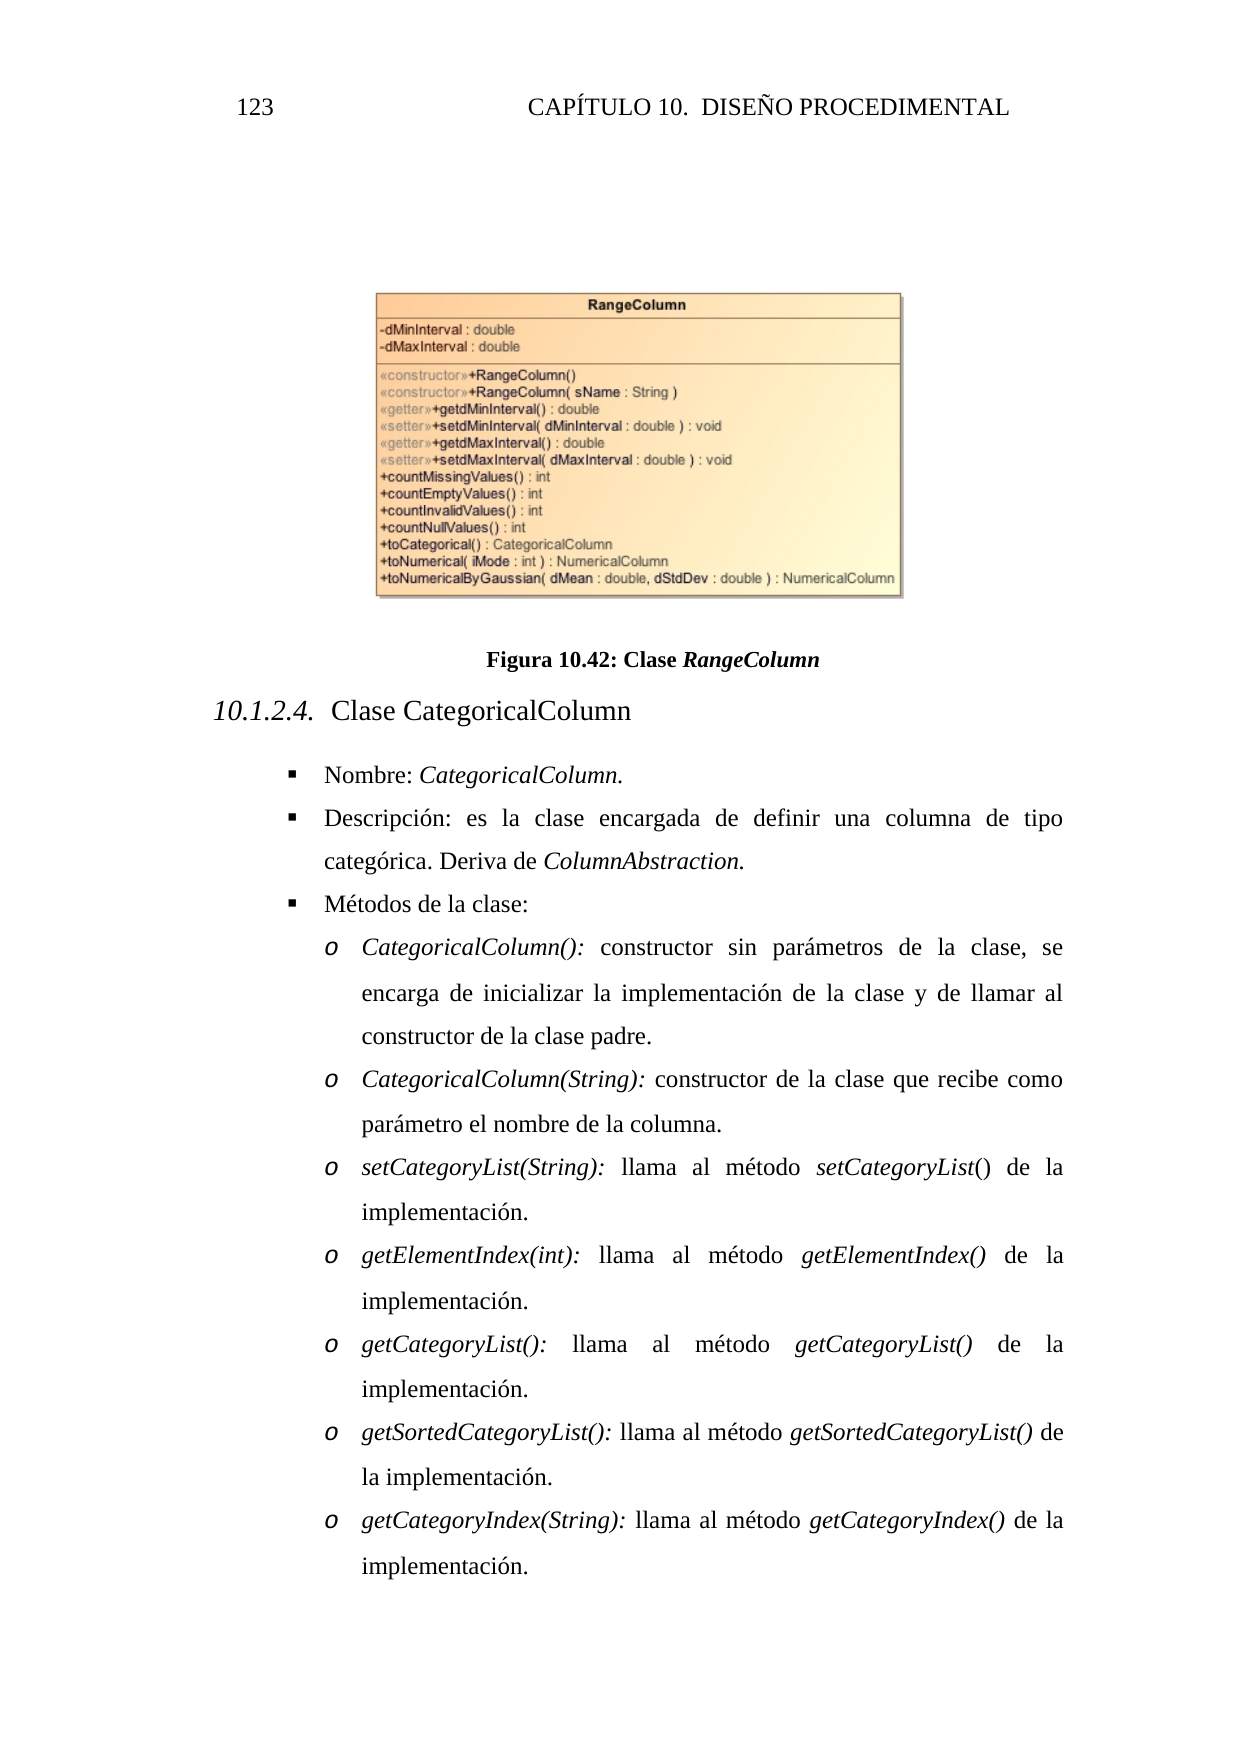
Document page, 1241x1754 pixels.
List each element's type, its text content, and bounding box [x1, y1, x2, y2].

list CategoricalColumn(String): constructor de la clase que recibe como parámetro el nombre de la columna. [324, 1064, 1064, 1138]
subtitle Clase CategoricalColumn [213, 693, 1064, 726]
list getCategoryList(): llama al método getCategoryList() de la implementación. [324, 1329, 1064, 1403]
list setCategoryList(String): llama al método setCategoryList() de la implementación. [324, 1152, 1064, 1226]
list Descripción: es la clase encargada de definir una columna de tipo categórica. Deriva de ColumnAbstraction. [286, 803, 1064, 875]
picture [363, 280, 913, 608]
list CategoricalColumn(): constructor sin parámetros de la clase, se encarga de inicializar la implementación de la clase y de llamar al constructor de la clase padre. [324, 932, 1064, 1049]
list Nombre: CategoricalColumn. [286, 760, 1064, 789]
list getCategoryIndex(String): llama al método getCategoryIndex() de la implementación. [324, 1506, 1064, 1579]
list getSortedCategoryList(): llama al método getSortedCategoryList() de la implementación. [324, 1417, 1064, 1491]
list Métodos de la clase: [286, 889, 1064, 918]
list getElementIndex(int): llama al método getElementIndex() de la implementación. [324, 1241, 1064, 1314]
